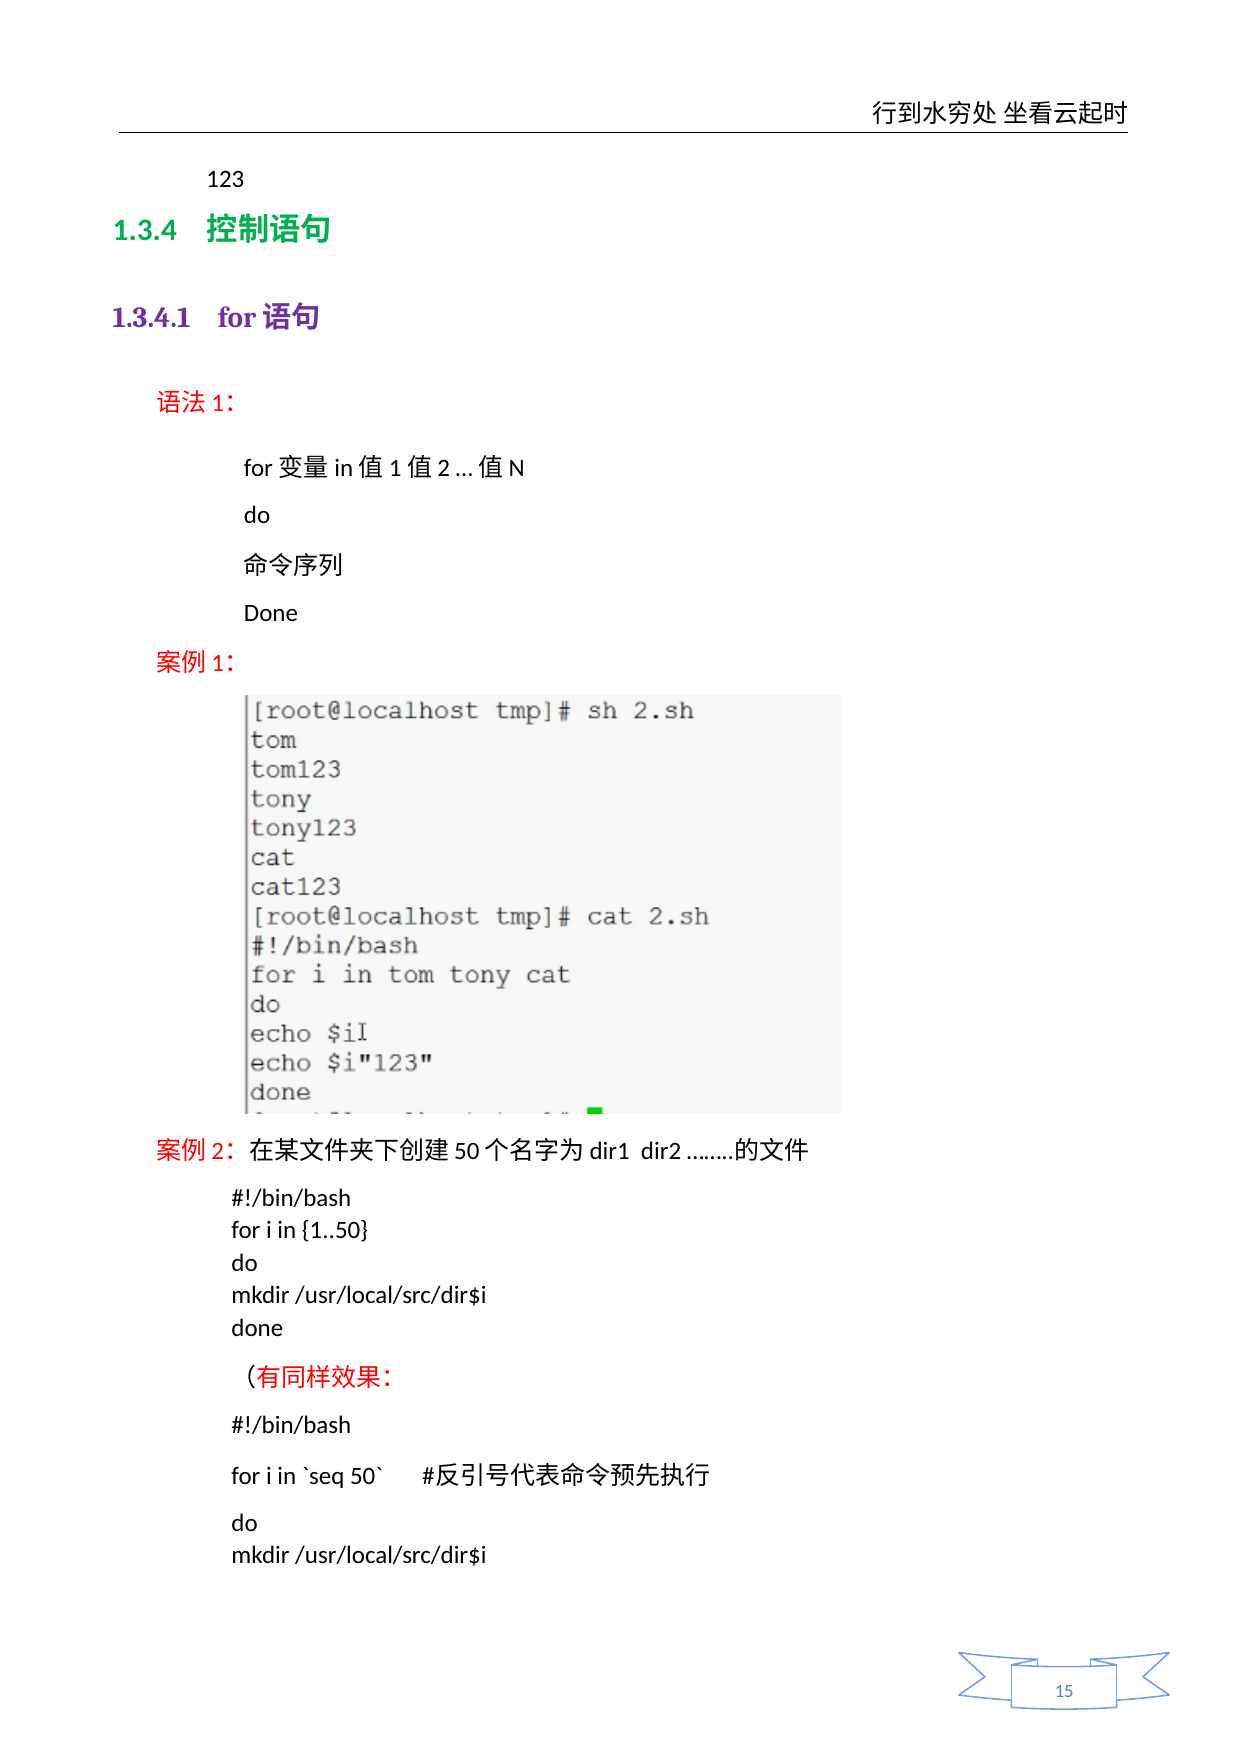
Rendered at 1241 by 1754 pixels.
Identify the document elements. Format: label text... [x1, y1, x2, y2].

text 命令序列 [156, 531, 1128, 596]
subtitle for语句 [112, 282, 1128, 347]
text #!/bin/bash [231, 1408, 1128, 1441]
text 语法1： [156, 368, 1128, 433]
text #!/bin/bash [187, 1181, 1128, 1213]
text do [156, 498, 1128, 531]
text 案例1： [156, 628, 1128, 693]
text do [231, 1506, 1128, 1538]
text done [231, 1311, 1128, 1343]
text mkdir /usr/local/src/dir$i [231, 1278, 1128, 1311]
text 123 [206, 162, 1128, 194]
text for i in {1..50} [231, 1213, 1128, 1246]
text for i in `seq 50` #反引号代表命令预先执行 [231, 1441, 1128, 1506]
text Done [156, 596, 1128, 628]
text mkdir /usr/local/src/dir$i [231, 1538, 1128, 1571]
subtitle 控制语句 [112, 194, 1128, 259]
text do [231, 1246, 1128, 1278]
text for 变量 in 值1 值2 … 值N [156, 433, 1128, 498]
text 案例2：在某文件夹下创建50个名字为dir1 dir2 ……..的文件 [156, 1116, 1128, 1181]
picture [243, 695, 843, 1114]
text （有同样效果： [231, 1343, 1128, 1408]
